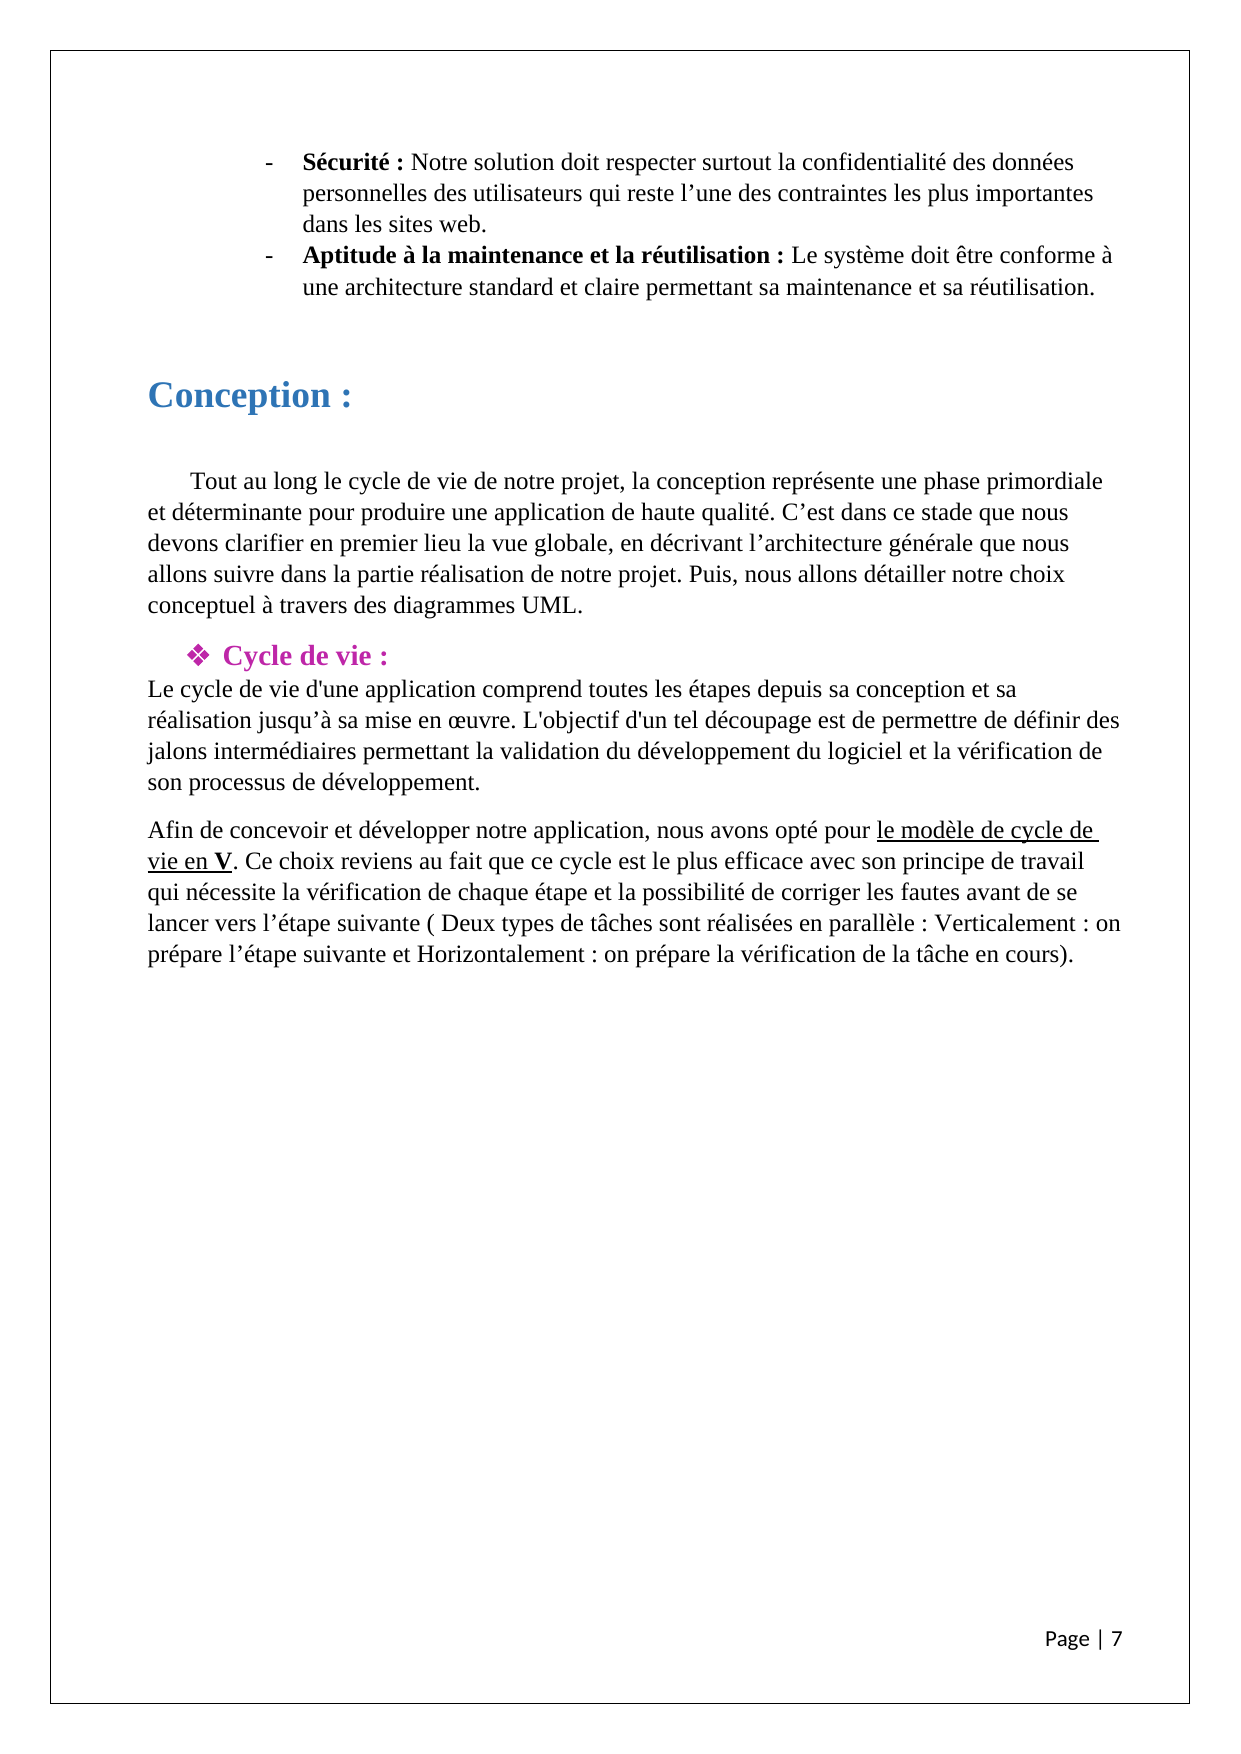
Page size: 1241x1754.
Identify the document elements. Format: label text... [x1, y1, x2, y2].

text Tout au long le cycle de vie de notre projet, la conception représente une phase primordiale et déterminante pour produire une application de haute qualité. C’est dans ce stade que nous devons clarifier en premier lieu la vue globale, en décrivant l’architecture générale que nous allons suivre dans la partie réalisation de notre projet. Puis, nous allons détailler notre choix conceptuel à travers des diagrammes UML. [147, 466, 1122, 619]
list Sécurité : Notre solution doit respecter surtout la confidentialité des données personnelles des utilisateurs qui reste l’une des contraintes les plus importantes dans les sites web. [265, 147, 1122, 238]
text Afin de concevoir et développer notre application, nous avons opté pour le modèle de cycle de vie en V. Ce choix reviens au fait que ce cycle est le plus efficace avec son principe de travail qui nécessite la vérification de chaque étape et la possibilité de corriger les fautes avant de se lancer vers l’étape suivante ( Deux types de tâches sont réalisées en parallèle : Verticalement : on prépare l’étape suivante et Horizontalement : on prépare la vérification de la tâche en cours). [147, 815, 1122, 968]
text Le cycle de vie d'une application comprend toutes les étapes depuis sa conception et sa réalisation jusqu’à sa mise en œuvre. L'objectif d'un tel découpage est de permettre de définir des jalons intermédiaires permettant la validation du développement du logiciel et la vérification de son processus de développement. [147, 674, 1122, 796]
subtitle Cycle de vie : [185, 638, 1122, 672]
list Aptitude à la maintenance et la réutilisation : Le système doit être conforme à une architecture standard et claire permettant sa maintenance et sa réutilisation. [265, 241, 1122, 300]
subtitle Conception : [147, 373, 1122, 416]
